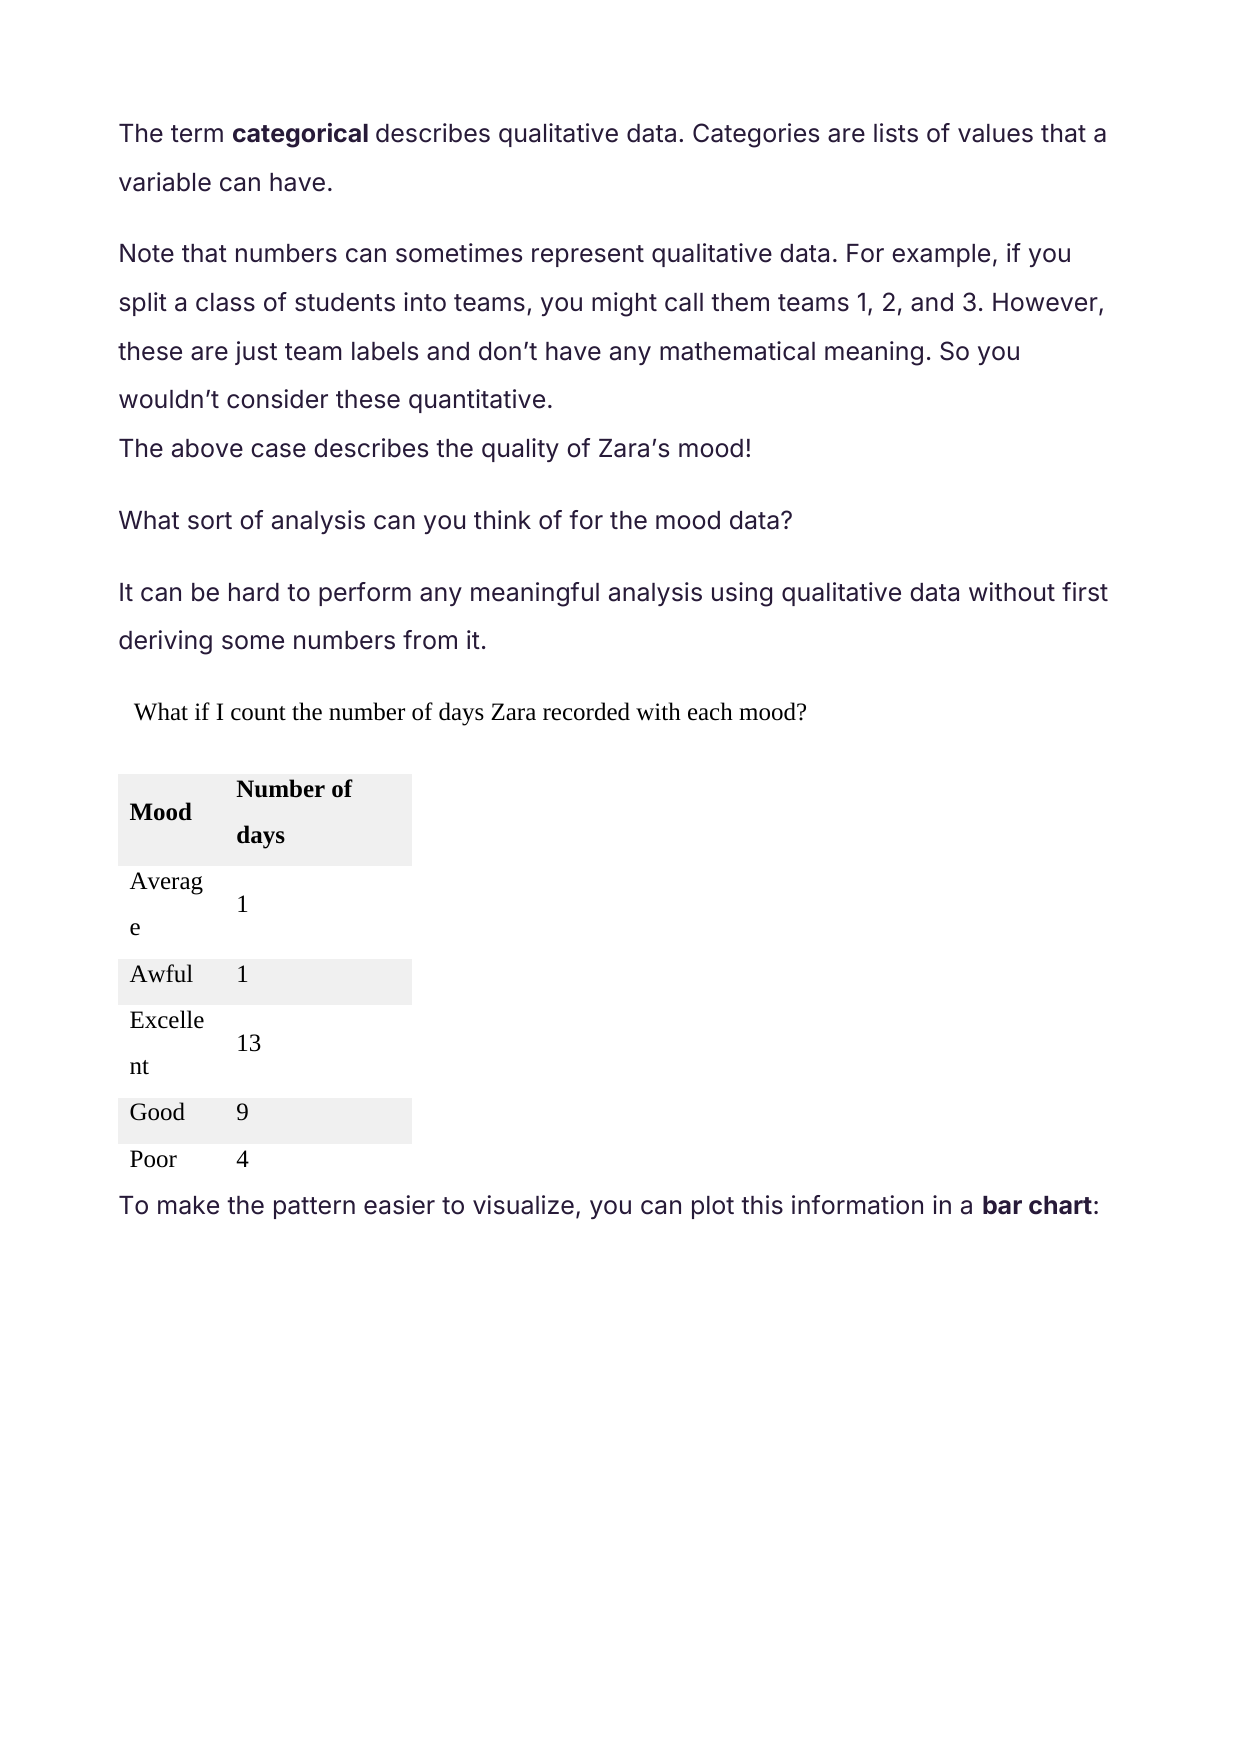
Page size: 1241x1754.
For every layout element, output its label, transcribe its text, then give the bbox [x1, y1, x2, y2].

text The above case describes the quality of Zara’s mood! [118, 433, 1122, 463]
table_header Number of days [225, 774, 412, 866]
table_cell Average [118, 866, 225, 959]
table_cell Awful [118, 959, 225, 1005]
table_cell 4 [225, 1144, 412, 1190]
table_cell 1 [225, 866, 412, 959]
table_cell Poor [118, 1144, 225, 1190]
text What if I count the number of days Zara recorded with each mood? [134, 697, 1122, 726]
table_cell 13 [225, 1005, 412, 1097]
table_cell Excellent [118, 1005, 225, 1097]
table_cell Good [118, 1098, 225, 1144]
table_header Mood [118, 774, 225, 866]
table_cell 9 [225, 1098, 412, 1144]
text To make the pattern easier to visualize, you can plot this information in a bar chart: [118, 1190, 1122, 1220]
text Note that numbers can sometimes represent qualitative data. For example, if you split a class of students into teams, you might call them teams 1, 2, and 3. However, these are just team labels and don’t have any mathematical meaning. So you wouldn’t consider these quantitative. [118, 239, 1122, 414]
text It can be hard to perform any meaningful analysis using qualitative data without first deriving some numbers from it. [118, 577, 1122, 656]
table_cell 1 [225, 959, 412, 1005]
text The term categorical describes qualitative data. Categories are lists of values that a variable can have. [118, 118, 1122, 197]
text What sort of analysis can you think of for the mood data? [118, 505, 1122, 535]
